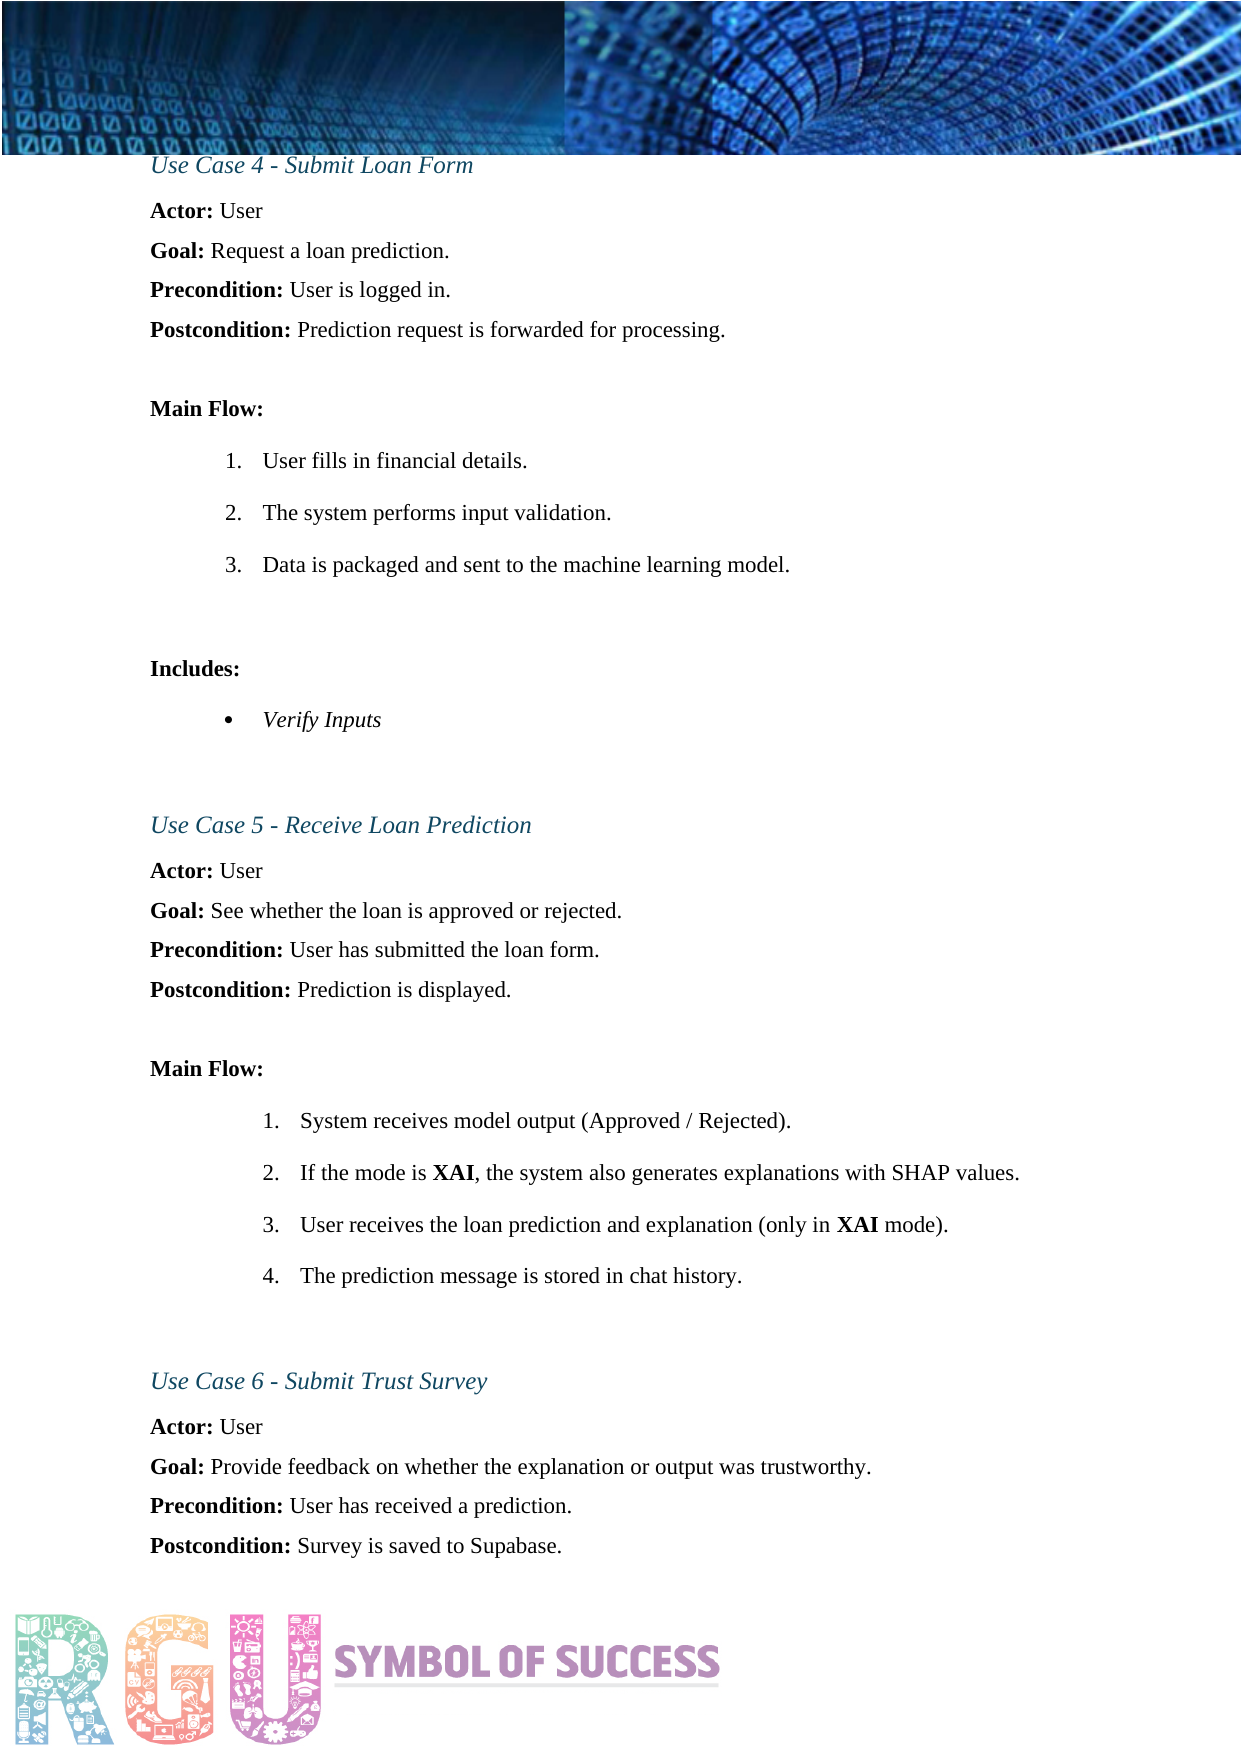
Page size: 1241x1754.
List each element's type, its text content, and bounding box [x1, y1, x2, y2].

subtitle Use Case 4 - Submit Loan Form [150, 150, 1090, 179]
list Verify Inputs [225, 707, 1090, 733]
list System receives model output (Approved / Rejected). [262, 1107, 1090, 1133]
text Main Flow: [150, 395, 1090, 421]
subtitle Trust survey storage [1, 1603, 733, 1754]
text Main Flow: [150, 1055, 1090, 1081]
text Actor: User Goal: See whether the loan is approved or rejected. Precondition: User has submitted the loan form. Postcondition: Prediction is displayed. [150, 857, 1090, 1002]
text Includes: [150, 654, 1090, 681]
list Data is packaged and sent to the machine learning model. [225, 551, 1090, 577]
list User receives the loan prediction and explanation (only in XAI mode). [262, 1211, 1090, 1237]
picture [2, 1, 1241, 155]
list The prediction message is stored in chat history. [262, 1263, 1090, 1289]
text Actor: User Goal: Provide feedback on whether the explanation or output was trustworthy. Precondition: User has received a prediction. Postcondition: Survey is saved to Supabase. [150, 1413, 1090, 1558]
list The system performs input validation. [225, 499, 1090, 525]
list If the mode is XAI, the system also generates explanations with SHAP values. [262, 1159, 1090, 1185]
list User fills in financial details. [225, 447, 1090, 473]
text Actor: User Goal: Request a loan prediction. Precondition: User is logged in. Postcondition: Prediction request is forwarded for processing. [150, 197, 1090, 342]
subtitle Use Case 6 - Submit Trust Survey [150, 1366, 1090, 1395]
subtitle Use Case 5 - Receive Loan Prediction [150, 810, 1090, 839]
